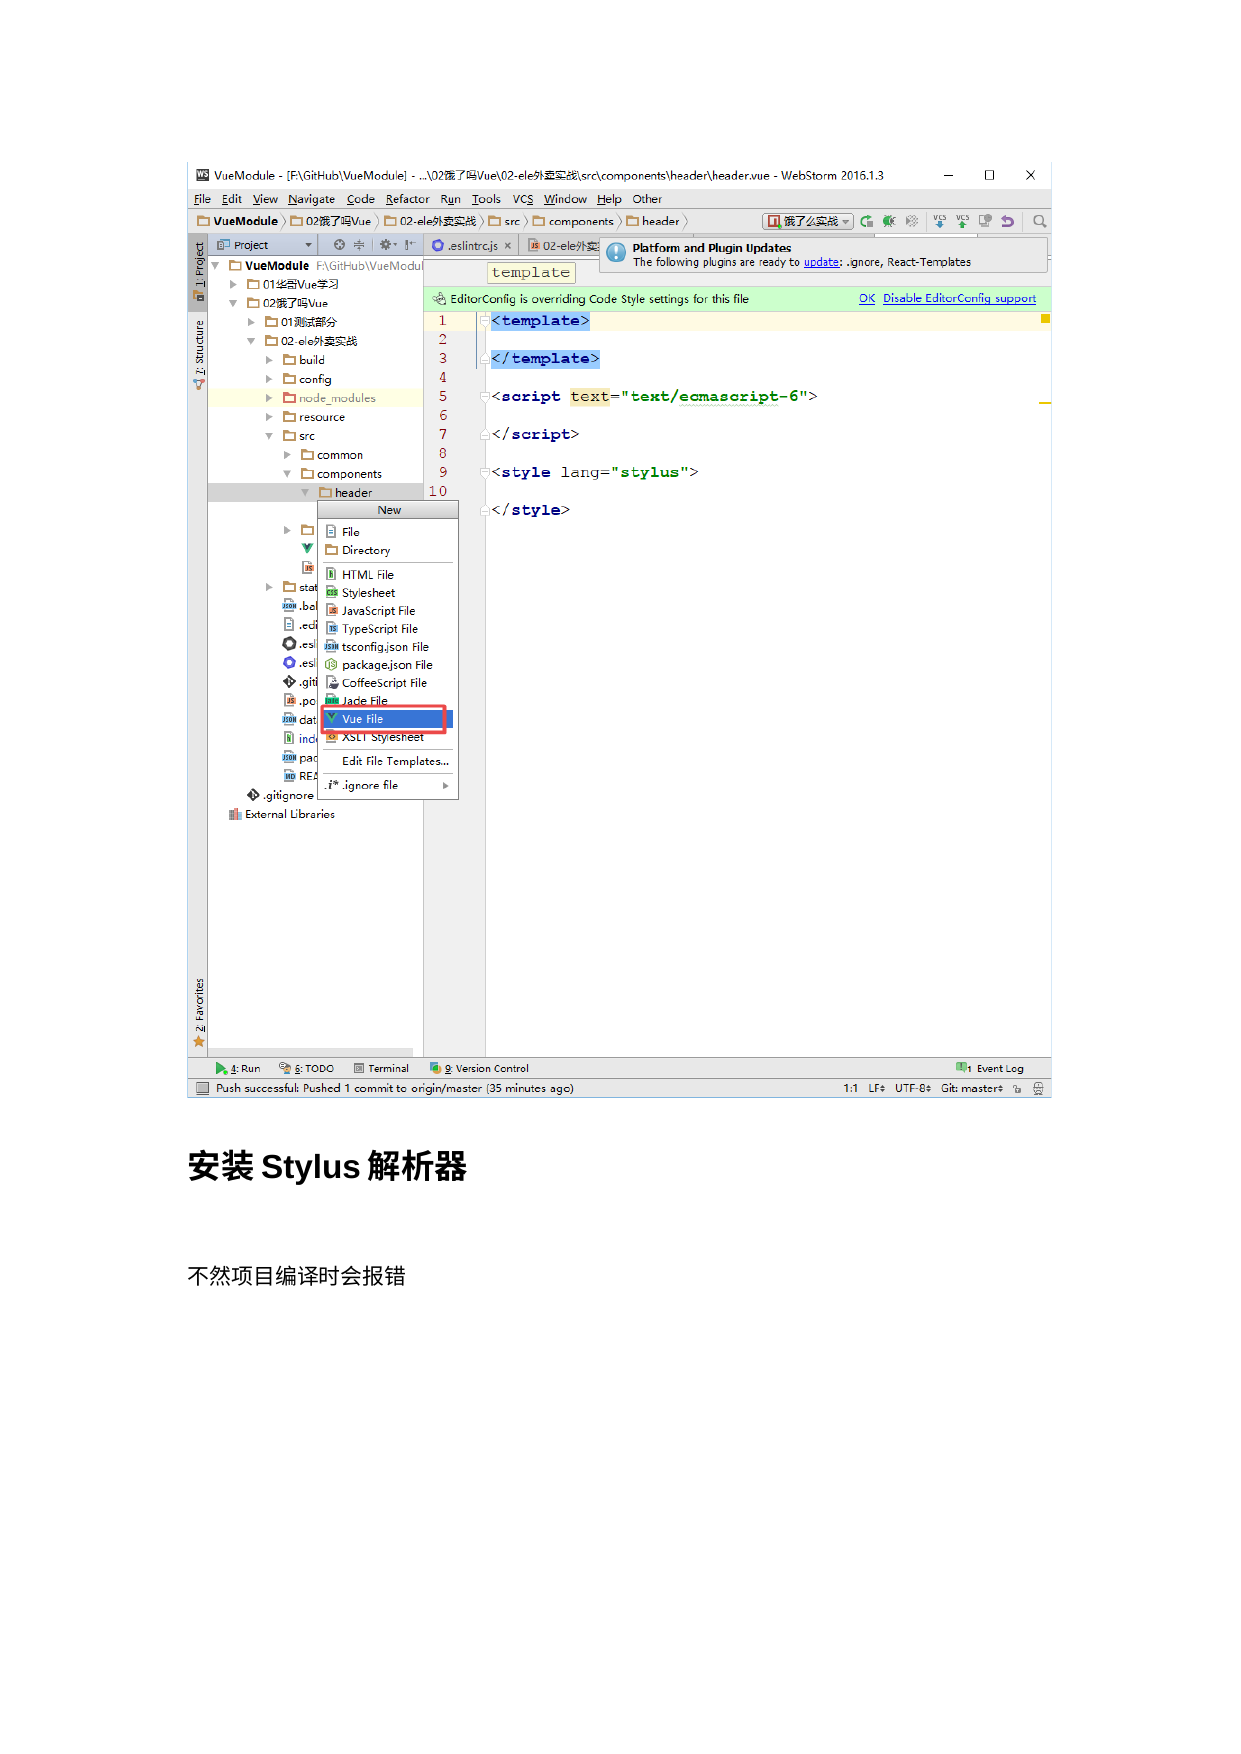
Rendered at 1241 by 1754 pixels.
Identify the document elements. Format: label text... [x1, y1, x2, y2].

picture [187, 162, 1052, 1098]
text 不然项目编译时会报错 [187, 1258, 1053, 1291]
subtitle 安装Stylus解析器 [187, 1132, 1053, 1197]
